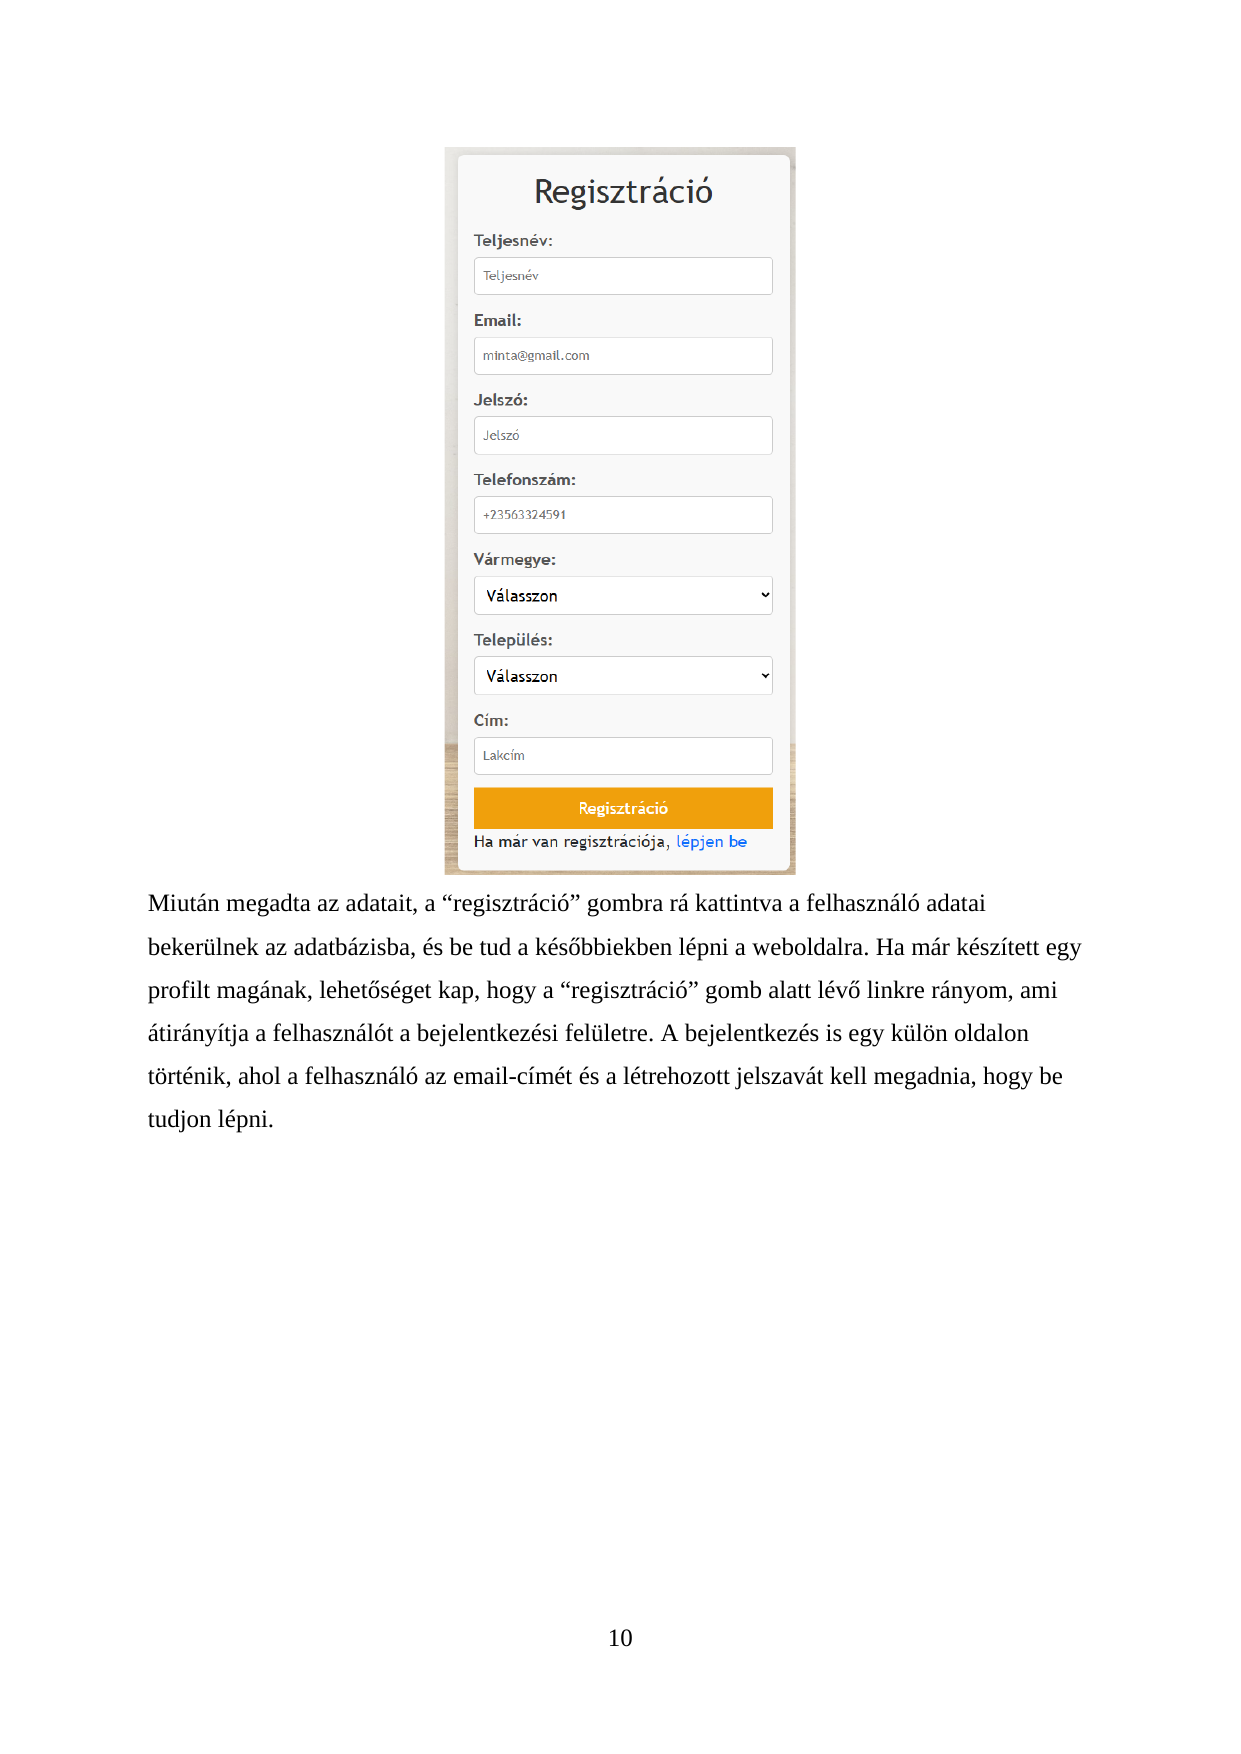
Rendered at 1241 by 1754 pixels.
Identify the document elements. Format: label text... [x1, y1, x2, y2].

text Miután megadta az adatait, a “regisztráció” gombra rá kattintva a felhasználó adatai bekerülnek az adatbázisba, és be tud a későbbiekben lépni a weboldalra. Ha már készített egy profilt magának, lehetőséget kap, hogy a “regisztráció” gomb alatt lévő linkre rányom, ami átirányítja a felhasználót a bejelentkezési felületre. A bejelentkezés is egy külön oldalon történik, ahol a felhasználó az email-címét és a létrehozott jelszavát kell megadnia, hogy be tudjon lépni. [148, 888, 1092, 1133]
picture [444, 147, 796, 875]
